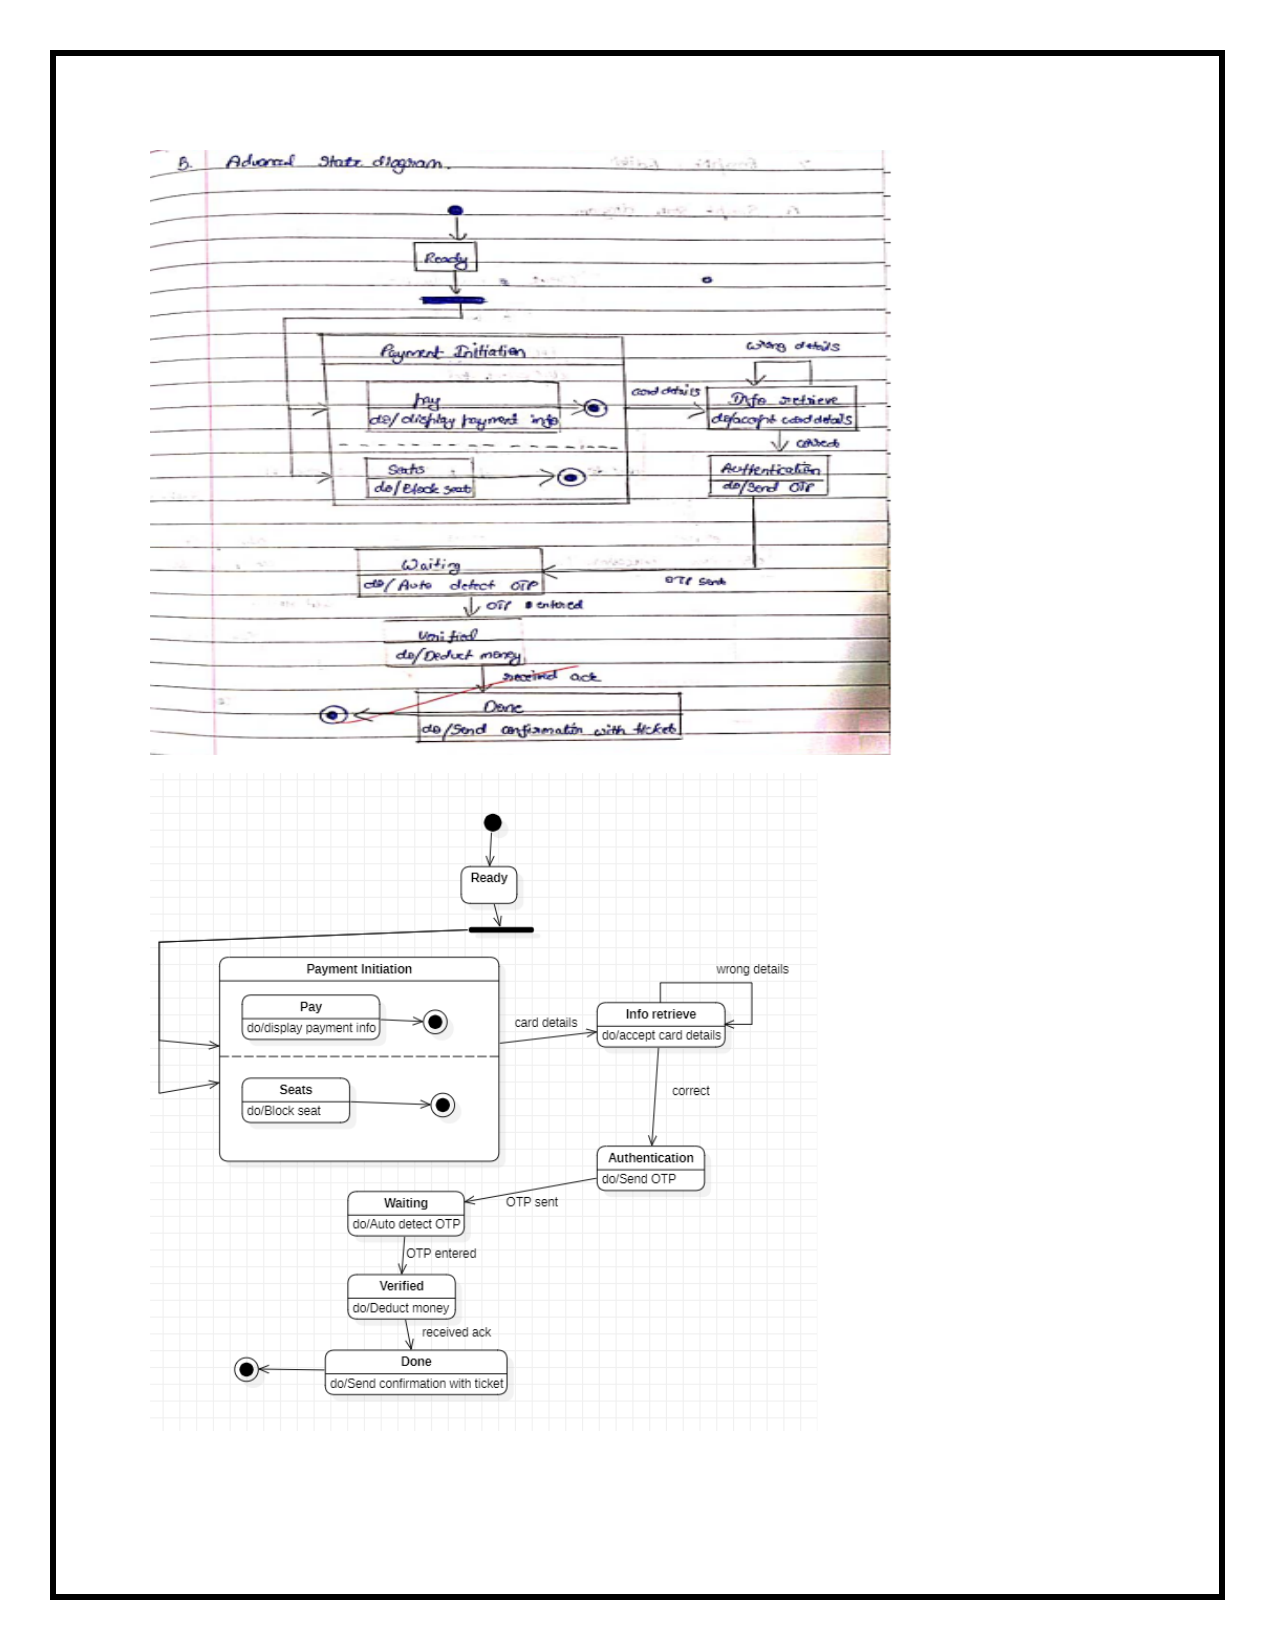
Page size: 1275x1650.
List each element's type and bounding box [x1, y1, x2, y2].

picture [150, 773, 818, 1431]
picture [150, 150, 962, 755]
